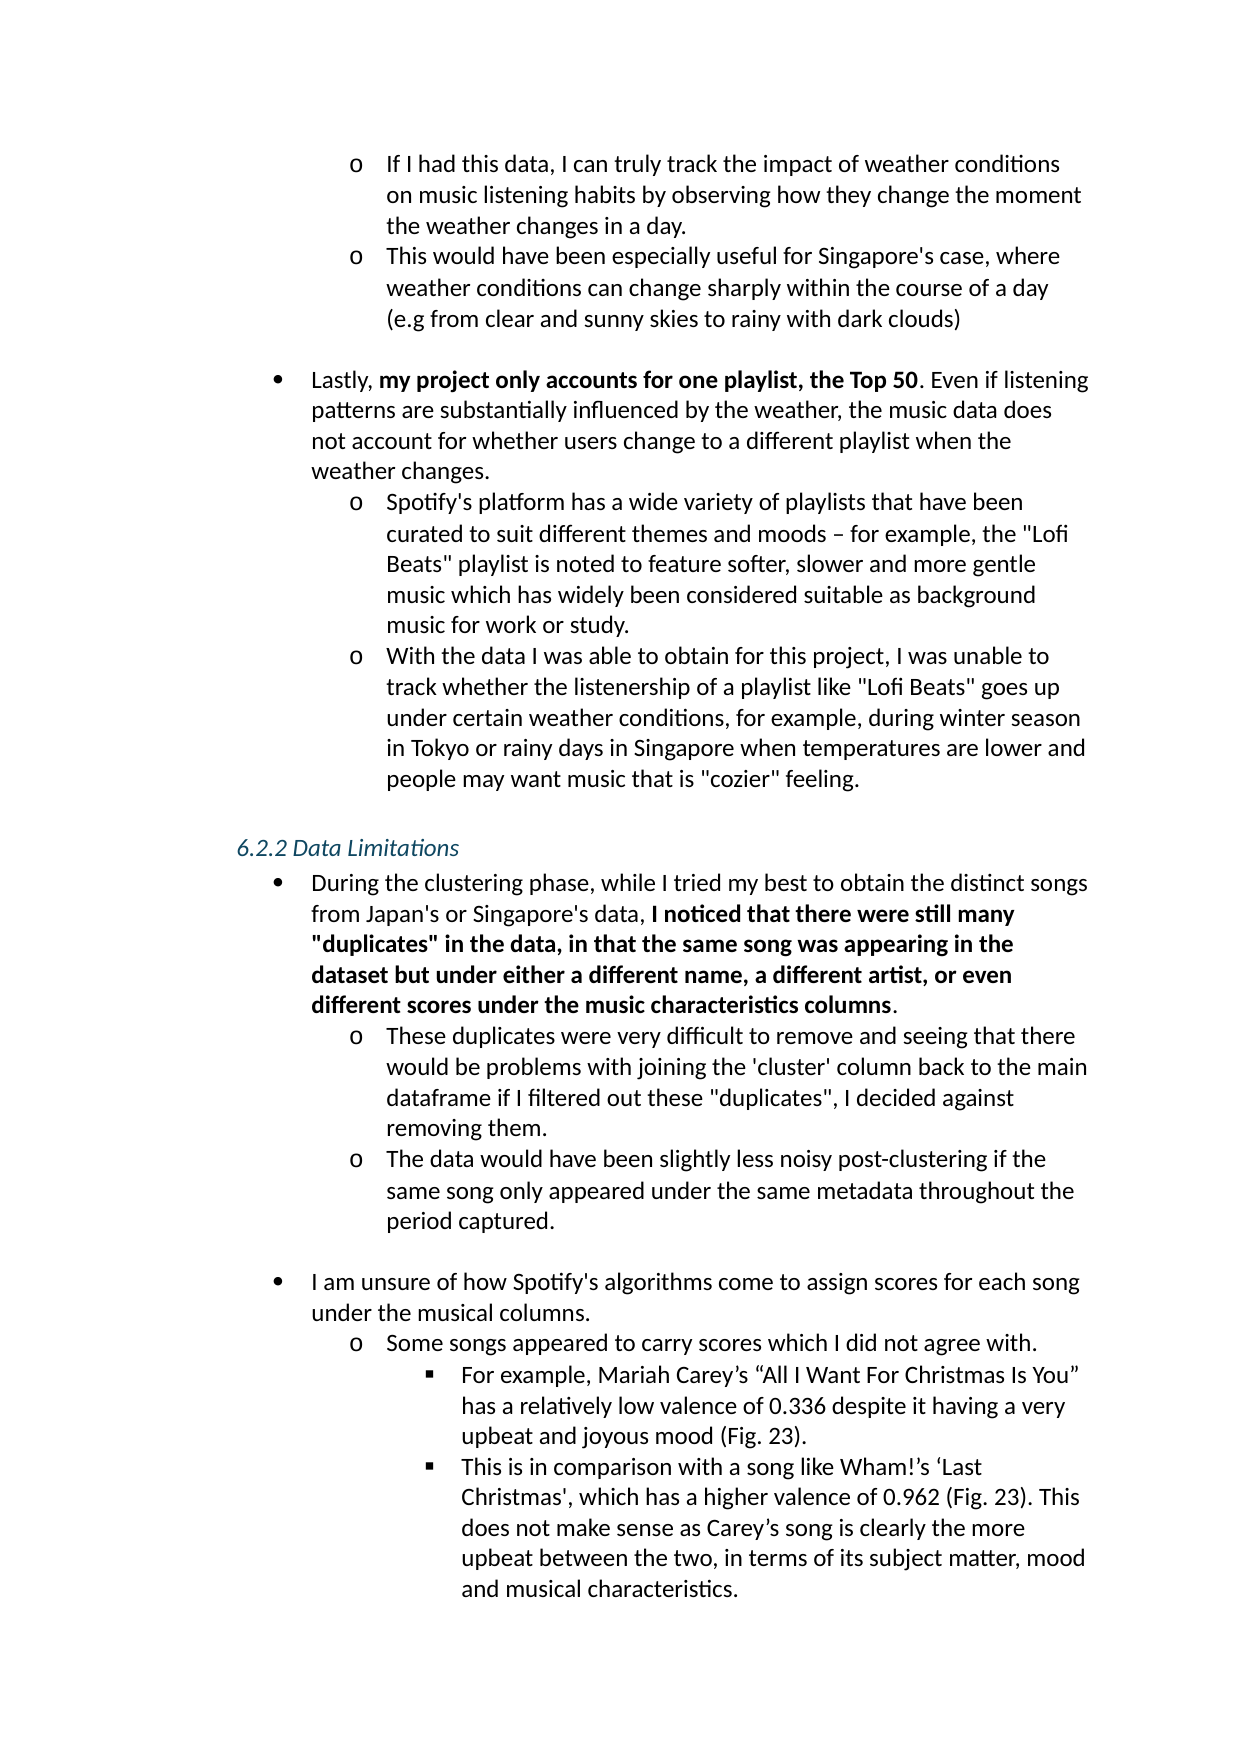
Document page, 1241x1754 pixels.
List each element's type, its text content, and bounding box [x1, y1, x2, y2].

list With the data I was able to obtain for this project, I was unable to track whether the listenership of a playlist like "Lofi Beats" goes up under certain weather conditions, for example, during winter season in Tokyo or rainy days in Singapore when temperatures are lower and people may want music that is "cozier" feeling. [349, 640, 1092, 794]
list This would have been especially useful for Singapore's case, where weather conditions can change sharply within the course of a day (e.g from clear and sunny skies to rainy with dark clouds) [349, 241, 1092, 333]
list If I had this data, I can truly track the impact of weather conditions on music listening habits by observing how they change the moment the weather changes in a day. [349, 148, 1092, 241]
list Lastly, my project only accounts for one playlist, the Top 50. Even if listening patterns are substantially influenced by the weather, the music data does not account for whether users change to a different playlist when the weather changes. [274, 364, 1092, 486]
list These duplicates were very difficult to remove and seeing that there would be problems with joining the 'cluster' column back to the main dataframe if I filtered out these "duplicates", I decided against removing them. [349, 1020, 1092, 1143]
list Some songs appeared to carry scores which I did not agree with. [349, 1327, 1092, 1359]
list Spotify's platform has a wide variety of playlists that have been curated to suit different themes and moods – for example, the "Lofi Beats" playlist is noted to feature softer, slower and more gentle music which has widely been considered suitable as background music for work or study. [349, 486, 1092, 640]
list During the clustering phase, while I tried my best to obtain the distinct songs from Japan's or Singapore's data, I noticed that there were still many "duplicates" in the data, in that the same song was appearing in the dataset but under either a different name, a different artist, or even different scores under the music characteristics columns. [274, 867, 1092, 1020]
list The data would have been slightly less noisy post-clustering if the same song only appeared under the same metadata throughout the period captured. [349, 1143, 1092, 1236]
list For example, Mariah Carey’s “All I Want For Christmas Is You” has a relatively low valence of 0.336 despite it having a very upbeat and joyous mood (Fig. 23). [424, 1359, 1092, 1451]
list I am unsure of how Spotify's algorithms come to assign scores for each song under the musical columns. [274, 1266, 1092, 1327]
list This is in comparison with a song like Wham!’s ‘Last Christmas', which has a higher valence of 0.962 (Fig. 23). This does not make sense as Carey’s song is clearly the more upbeat between the two, in terms of its subject matter, mood and musical characteristics. [424, 1451, 1092, 1603]
subtitle 6.2.2 Data Limitations [236, 832, 1092, 863]
